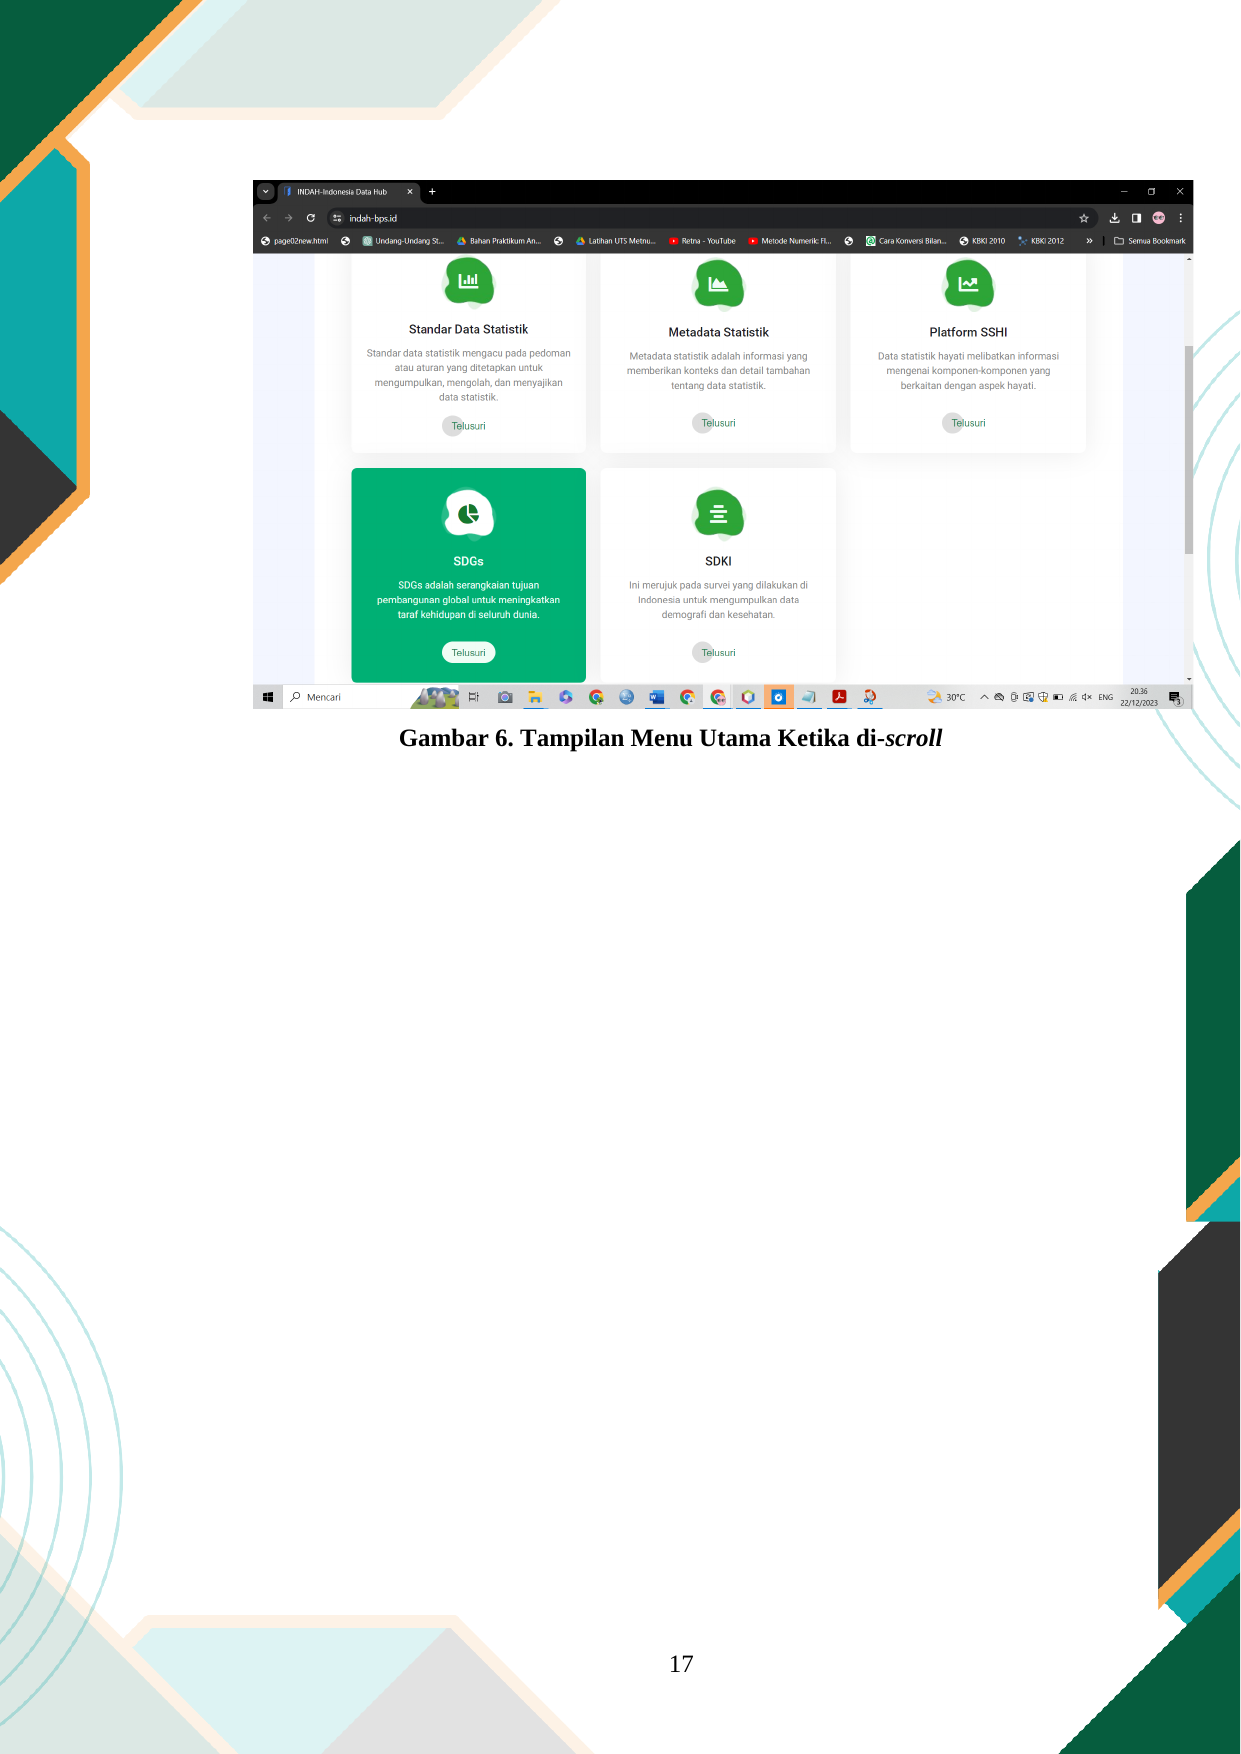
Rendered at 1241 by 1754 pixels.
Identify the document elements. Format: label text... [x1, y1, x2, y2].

picture [0, 0, 1241, 1754]
text Gambar 6. Tampilan Menu Utama Ketika di-scroll [253, 723, 1090, 752]
